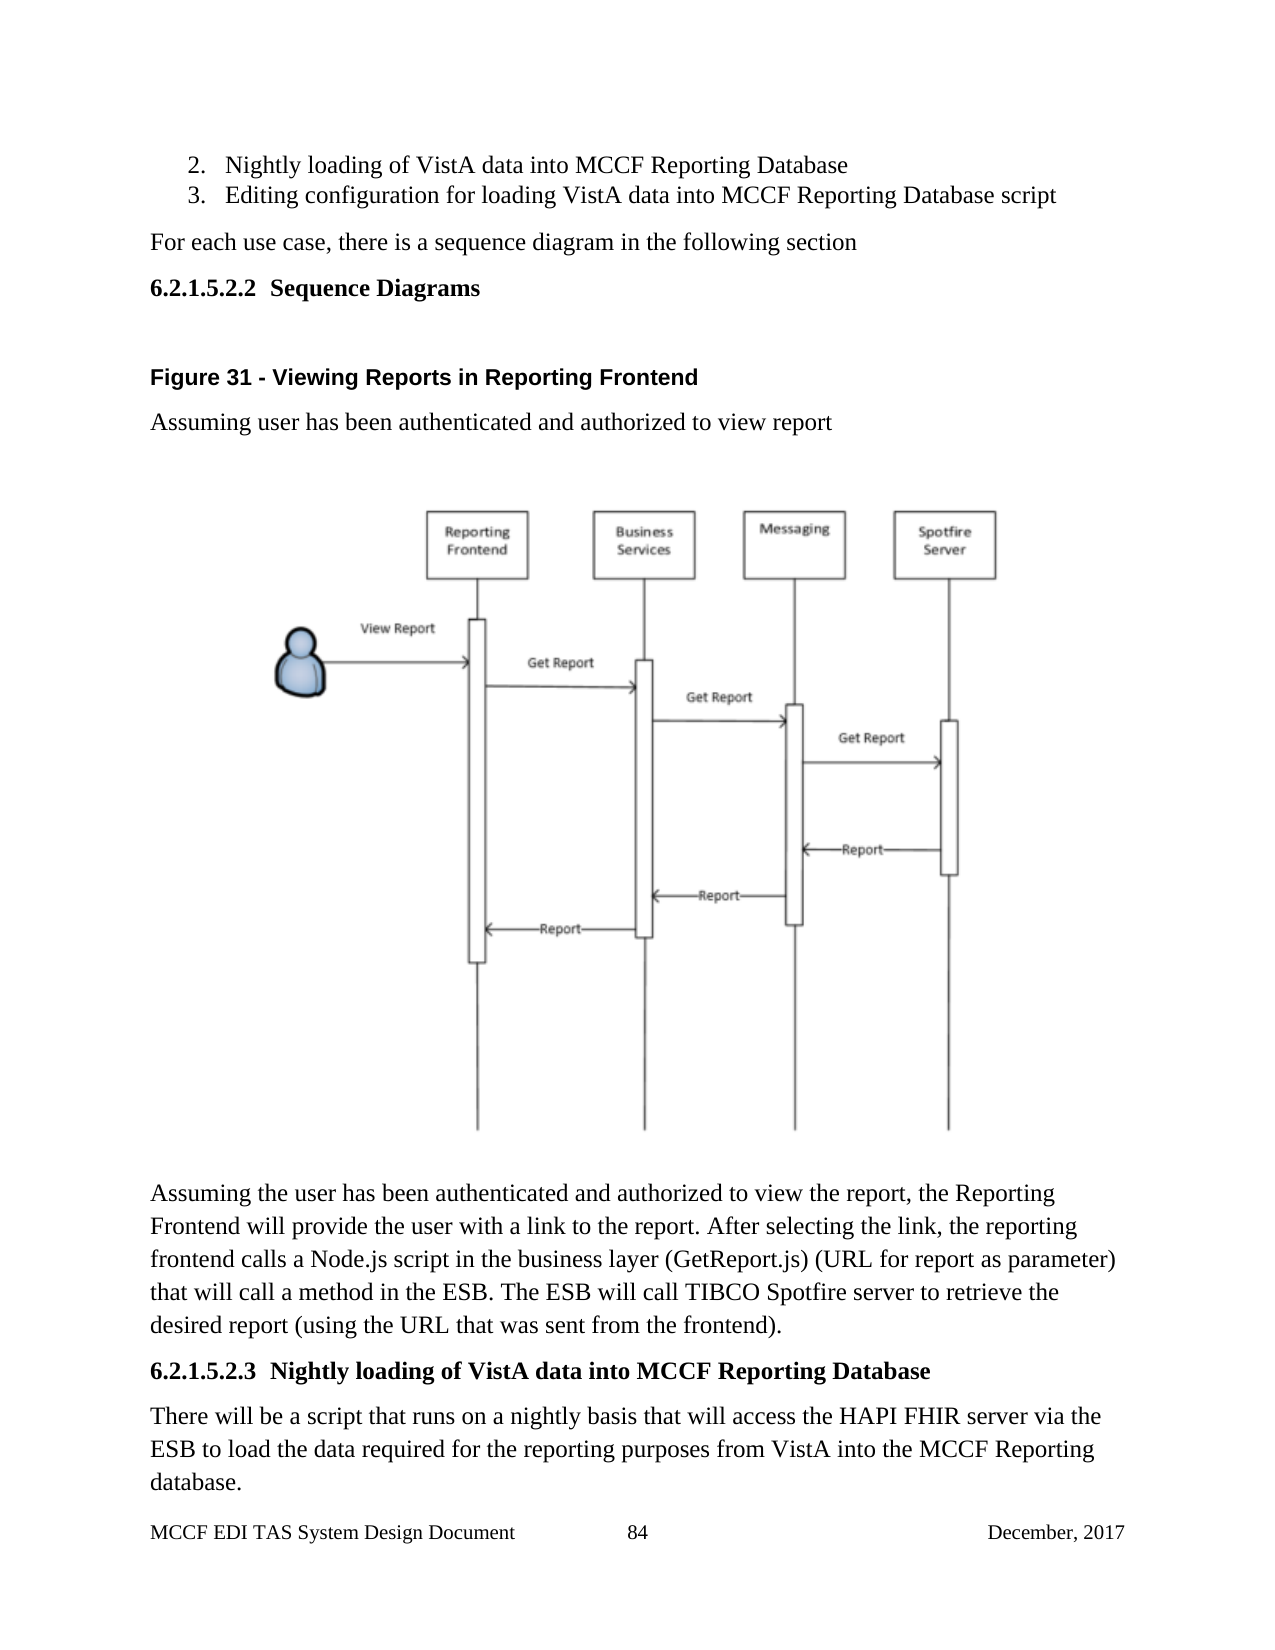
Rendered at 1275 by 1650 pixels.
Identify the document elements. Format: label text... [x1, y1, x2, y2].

text Assuming the user has been authenticated and authorized to view the report, the Reporting Frontend will provide the user with a link to the report. After selecting the link, the reporting frontend calls a Node.js script in the business layer (GetReport.js) (URL for report as parameter) that will call a method in the ESB. The ESB will call TIBCO Spotfire server to retrieve the desired report (using the URL that was sent from the frontend). [150, 1178, 1125, 1339]
subtitle Nightly loading of VistA data into MCCF Reporting Database [150, 1356, 1125, 1385]
text Figure 31 - Viewing Reports in Reporting Frontend [150, 364, 1125, 390]
list Editing configuration for loading VistA data into MCCF Reporting Database script [187, 180, 1125, 209]
subtitle Sequence Diagrams [150, 273, 1125, 302]
list Nightly loading of VistA data into MCCF Reporting Database [187, 150, 1125, 179]
text For each use case, there is a sequence diagram in the following section [150, 227, 1125, 256]
text There will be a script that runs on a nightly basis that will access the HAPI FHIR server via the ESB to load the data required for the reporting purposes from VistA into the MCCF Reporting database. [150, 1401, 1125, 1496]
text Assuming user has been authenticated and authorized to view report [150, 407, 1125, 436]
picture [270, 497, 1005, 1162]
